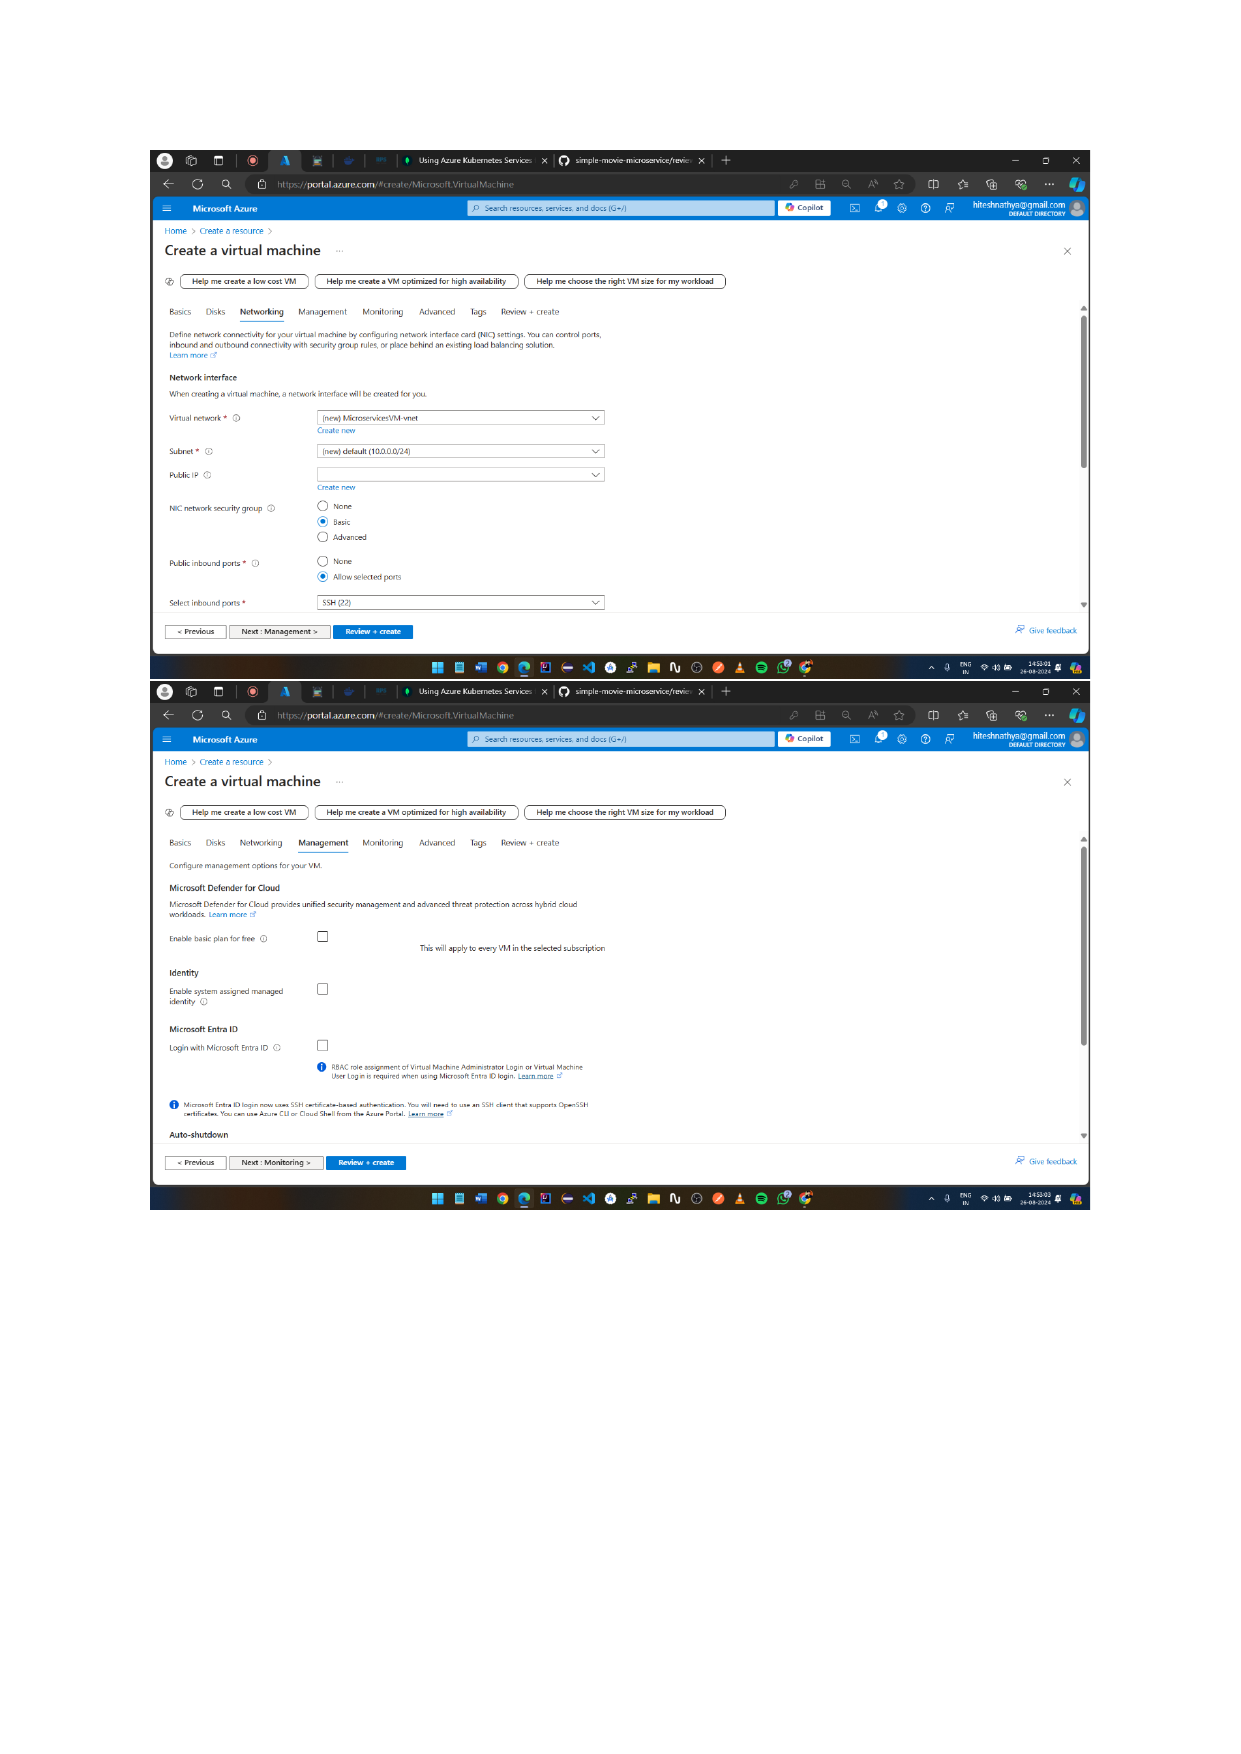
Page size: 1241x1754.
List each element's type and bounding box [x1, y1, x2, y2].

picture [150, 681, 1091, 1210]
picture [150, 150, 1091, 679]
